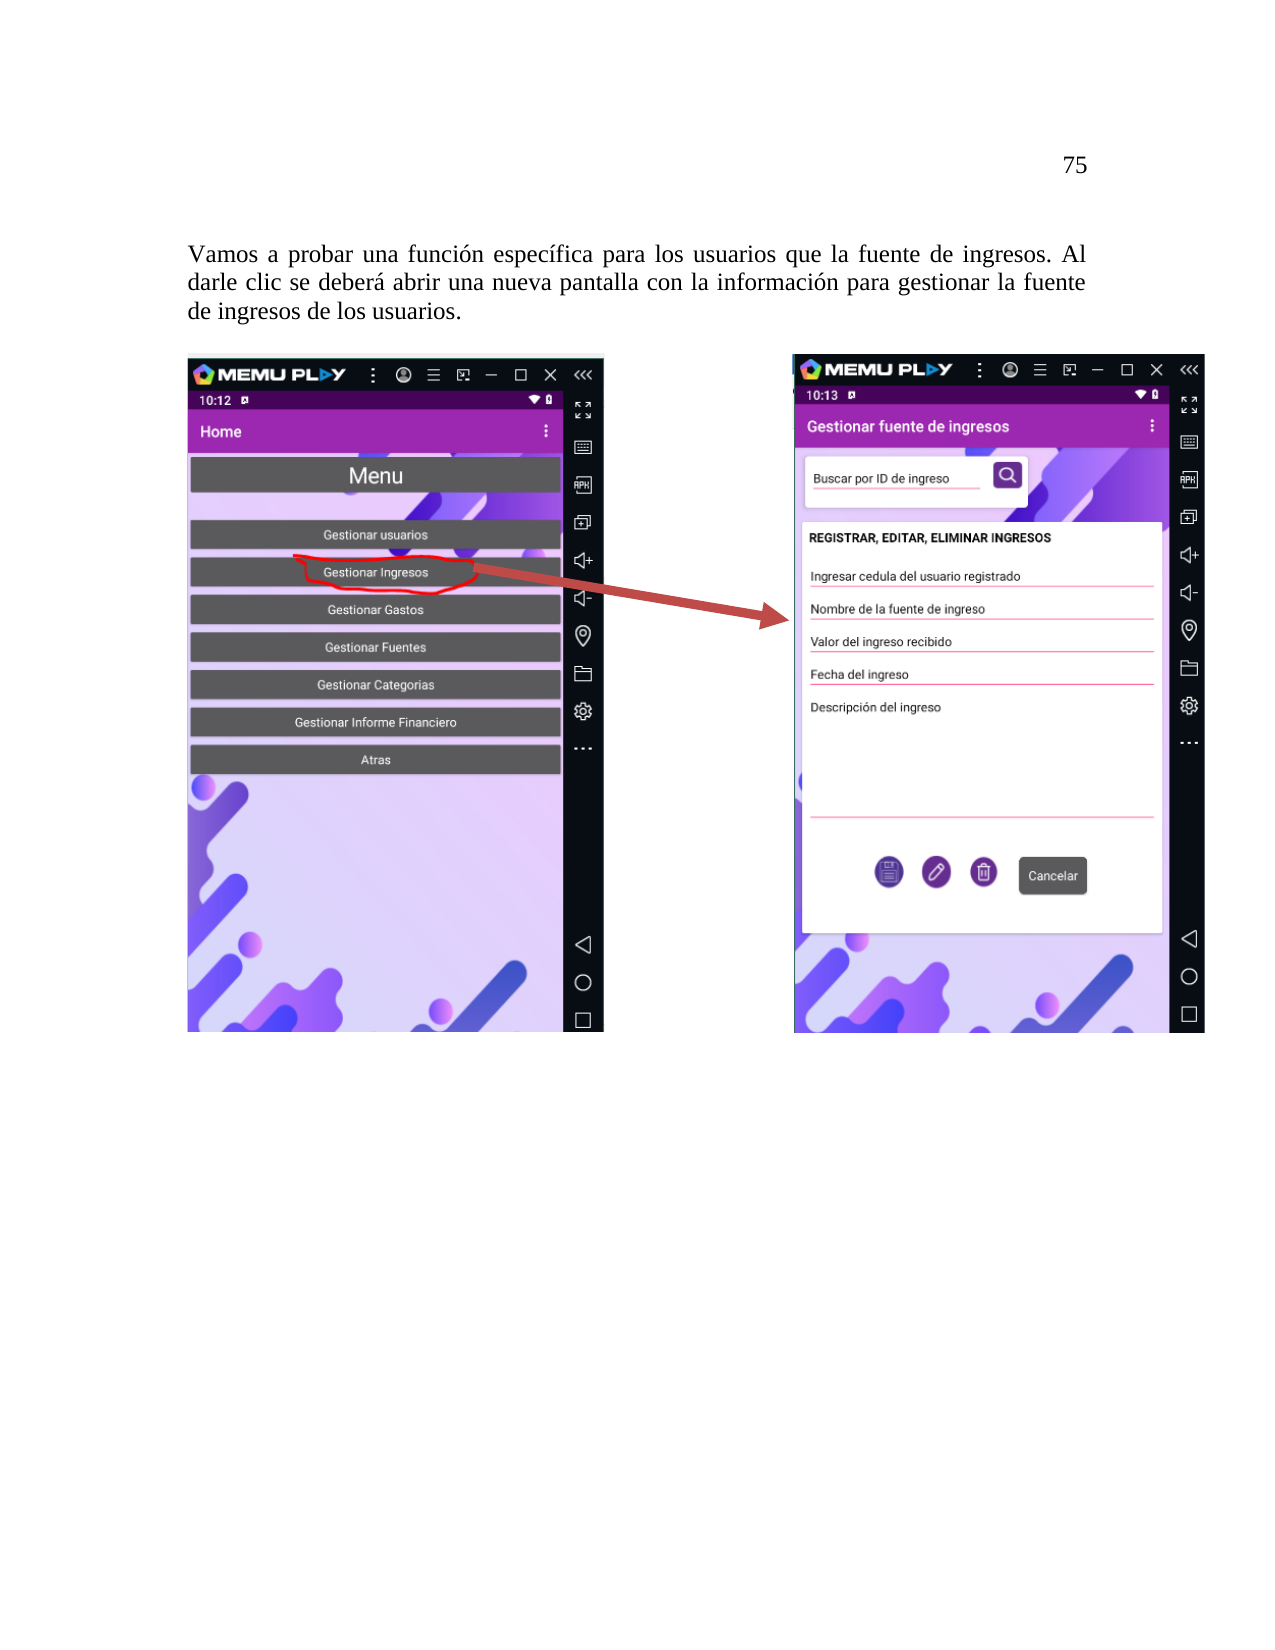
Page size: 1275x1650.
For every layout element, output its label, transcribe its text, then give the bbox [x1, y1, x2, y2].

text Vamos a probar una función específica para los usuarios que la fuente de ingresos. Al darle clic se deberá abrir una nueva pantalla con la información para gestionar la fuente de ingresos de los usuarios. [187, 239, 1087, 325]
picture [187, 353, 605, 1032]
picture [792, 354, 1205, 1033]
